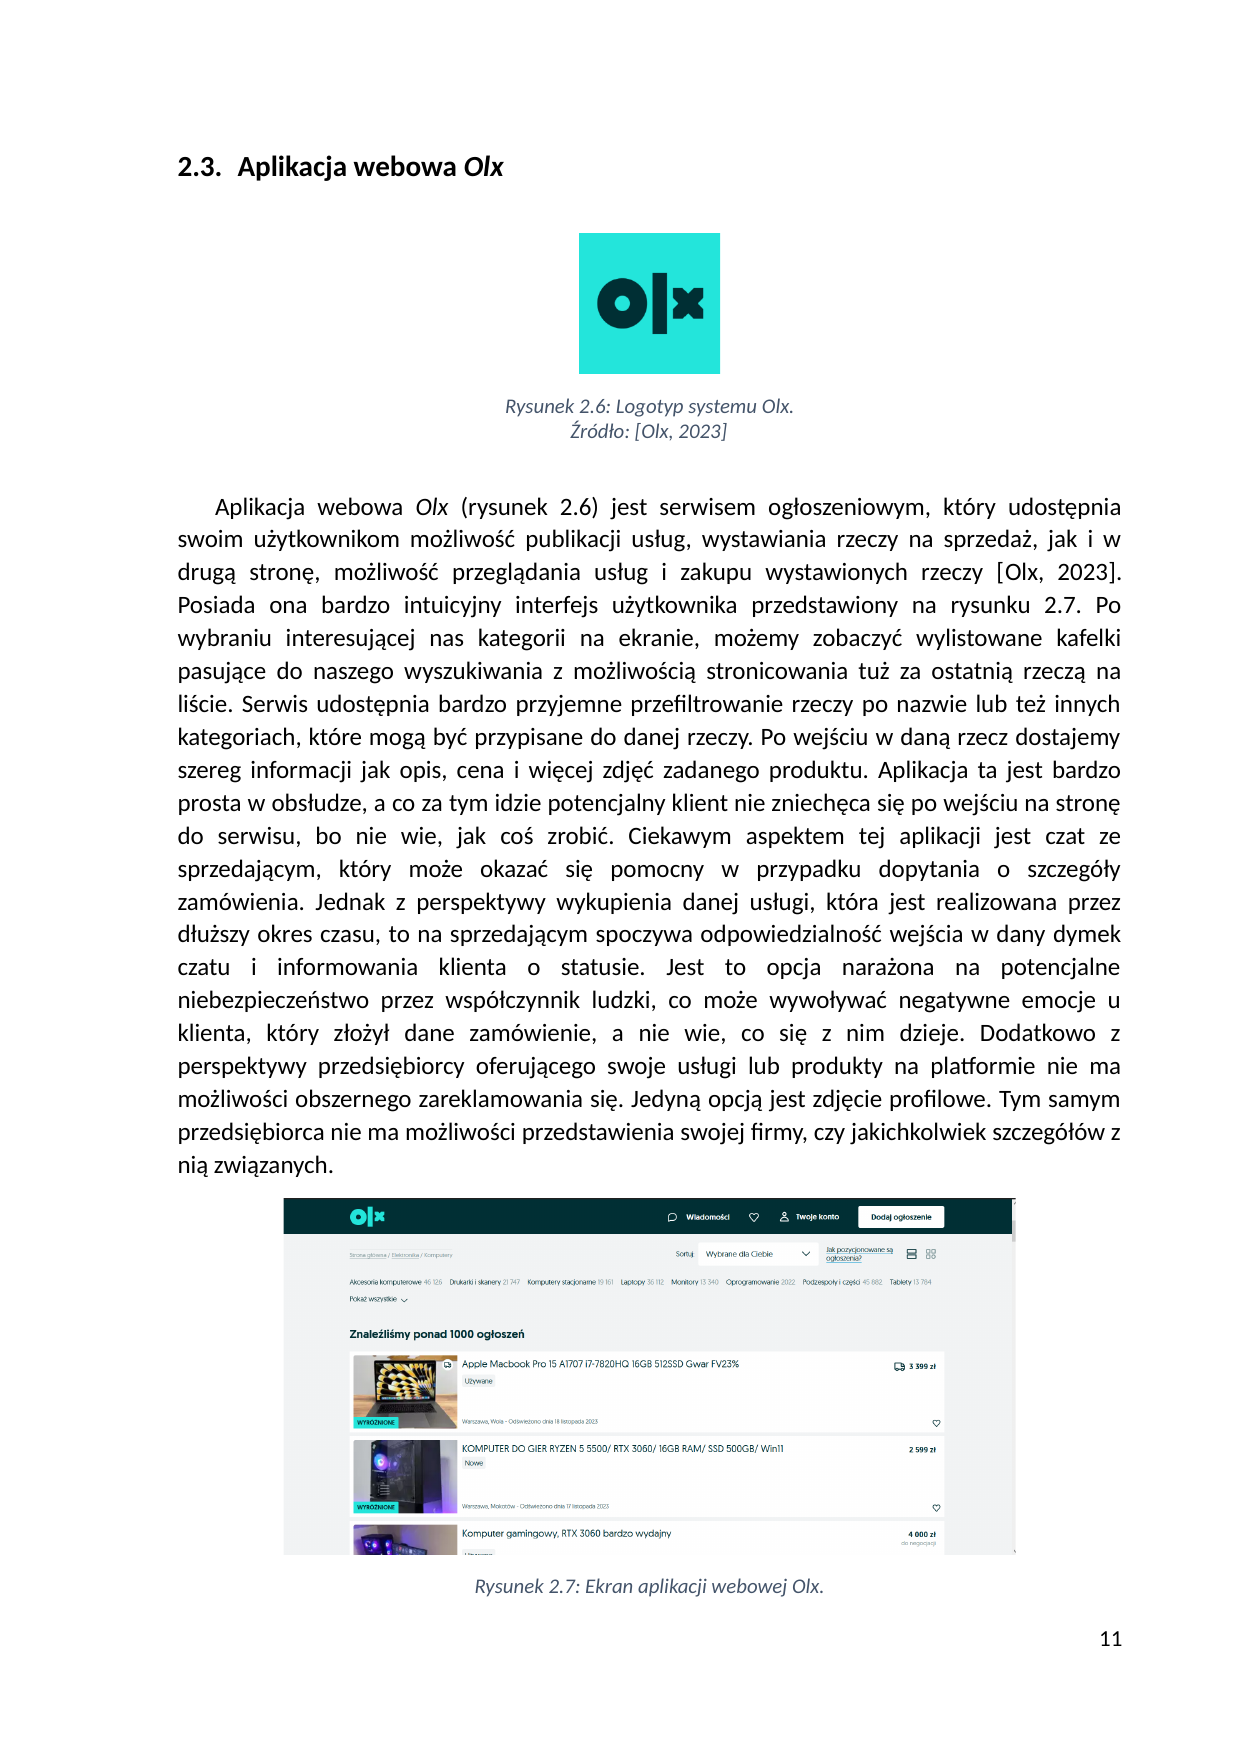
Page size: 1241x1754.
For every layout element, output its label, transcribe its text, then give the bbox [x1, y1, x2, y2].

subtitle Aplikacja webowa Olx [177, 148, 1122, 183]
text Aplikacja webowa Olx (rysunek 2.6) jest serwisem ogłoszeniowym, który udostępnia swoim użytkownikom możliwość publikacji usług, wystawiania rzeczy na sprzedaż, jak i w drugą stronę, możliwość przeglądania usług i zakupu wystawionych rzeczy [Olx, 2023]. Posiada ona bardzo intuicyjny interfejs użytkownika przedstawiony na rysunku 2.7. Po wybraniu interesującej nas kategorii na ekranie, możemy zobaczyć wylistowane kafelki pasujące do naszego wyszukiwania z możliwością stronicowania tuż za ostatnią rzeczą na liście. Serwis udostępnia bardzo przyjemne przefiltrowanie rzeczy po nazwie lub też innych kategoriach, które mogą być przypisane do danej rzeczy. Po wejściu w daną rzecz dostajemy szereg informacji jak opis, cena i więcej zdjęć zadanego produktu. Aplikacja ta jest bardzo prosta w obsłudze, a co za tym idzie potencjalny klient nie zniechęca się po wejściu na stronę do serwisu, bo nie wie, jak coś zrobić. Ciekawym aspektem tej aplikacji jest czat ze sprzedającym, który może okazać się pomocny w przypadku dopytania o szczegóły zamówienia. Jednak z perspektywy wykupienia danej usługi, która jest realizowana przez dłuższy okres czasu, to na sprzedającym spoczywa odpowiedzialność wejścia w dany dymek czatu i informowania klienta o statusie. Jest to opcja narażona na potencjalne niebezpieczeństwo przez współczynnik ludzki, co może wywoływać negatywne emocje u klienta, który złożył dane zamówienie, a nie wie, co się z nim dzieje. Dodatkowo z perspektywy przedsiębiorcy oferującego swoje usługi lub produkty na platformie nie ma możliwości obszernego zareklamowania się. Jedyną opcją jest zdjęcie profilowe. Tym samym przedsiębiorca nie ma możliwości przedstawienia swojej firmy, czy jakichkolwiek szczegółów z nią związanych. [177, 491, 1122, 1179]
text Źródło: [Olx, 2023] [177, 418, 1122, 444]
picture [283, 1198, 1016, 1555]
text Rysunek 2.7: Ekran aplikacji webowej Olx. [177, 1573, 1122, 1599]
picture [579, 233, 721, 374]
text Rysunek 2.6: Logotyp systemu Olx. [177, 393, 1122, 418]
